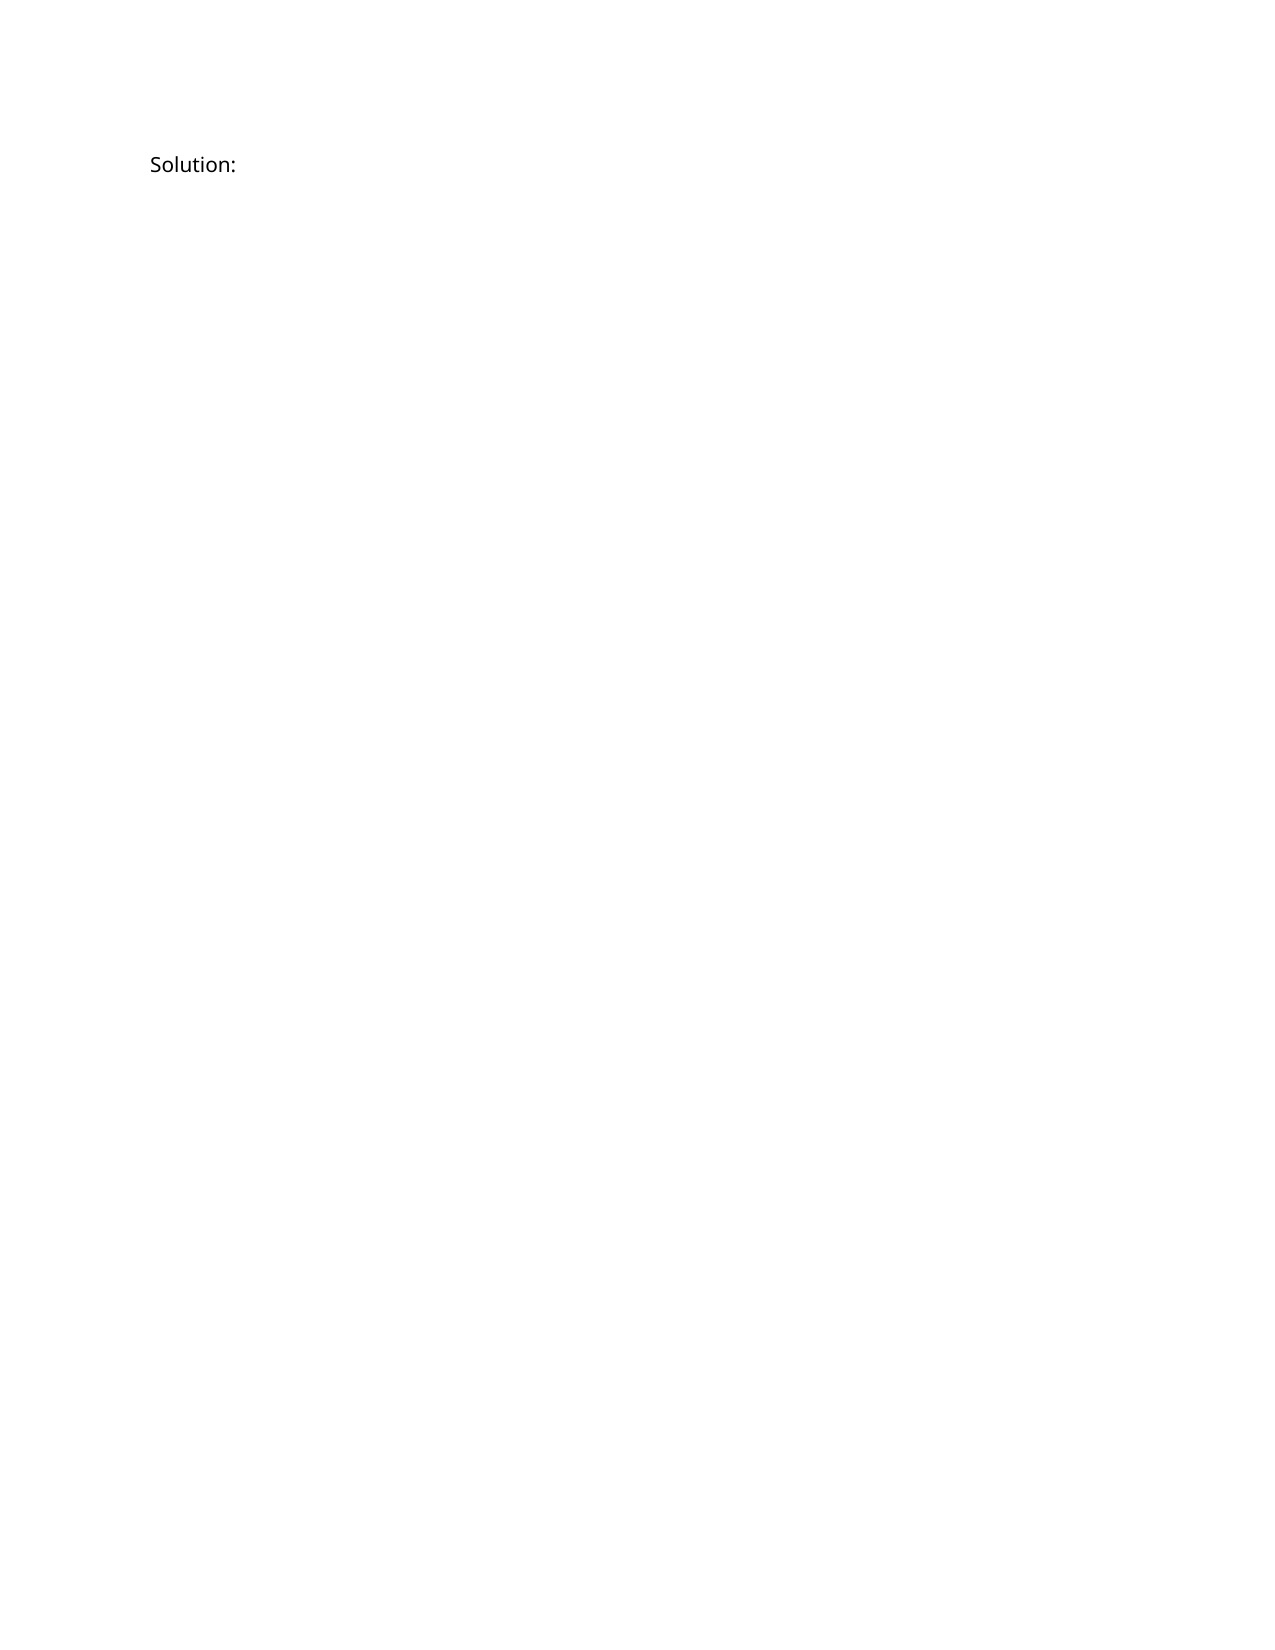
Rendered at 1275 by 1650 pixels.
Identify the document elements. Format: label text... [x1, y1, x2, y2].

text Solution: [150, 150, 1125, 178]
